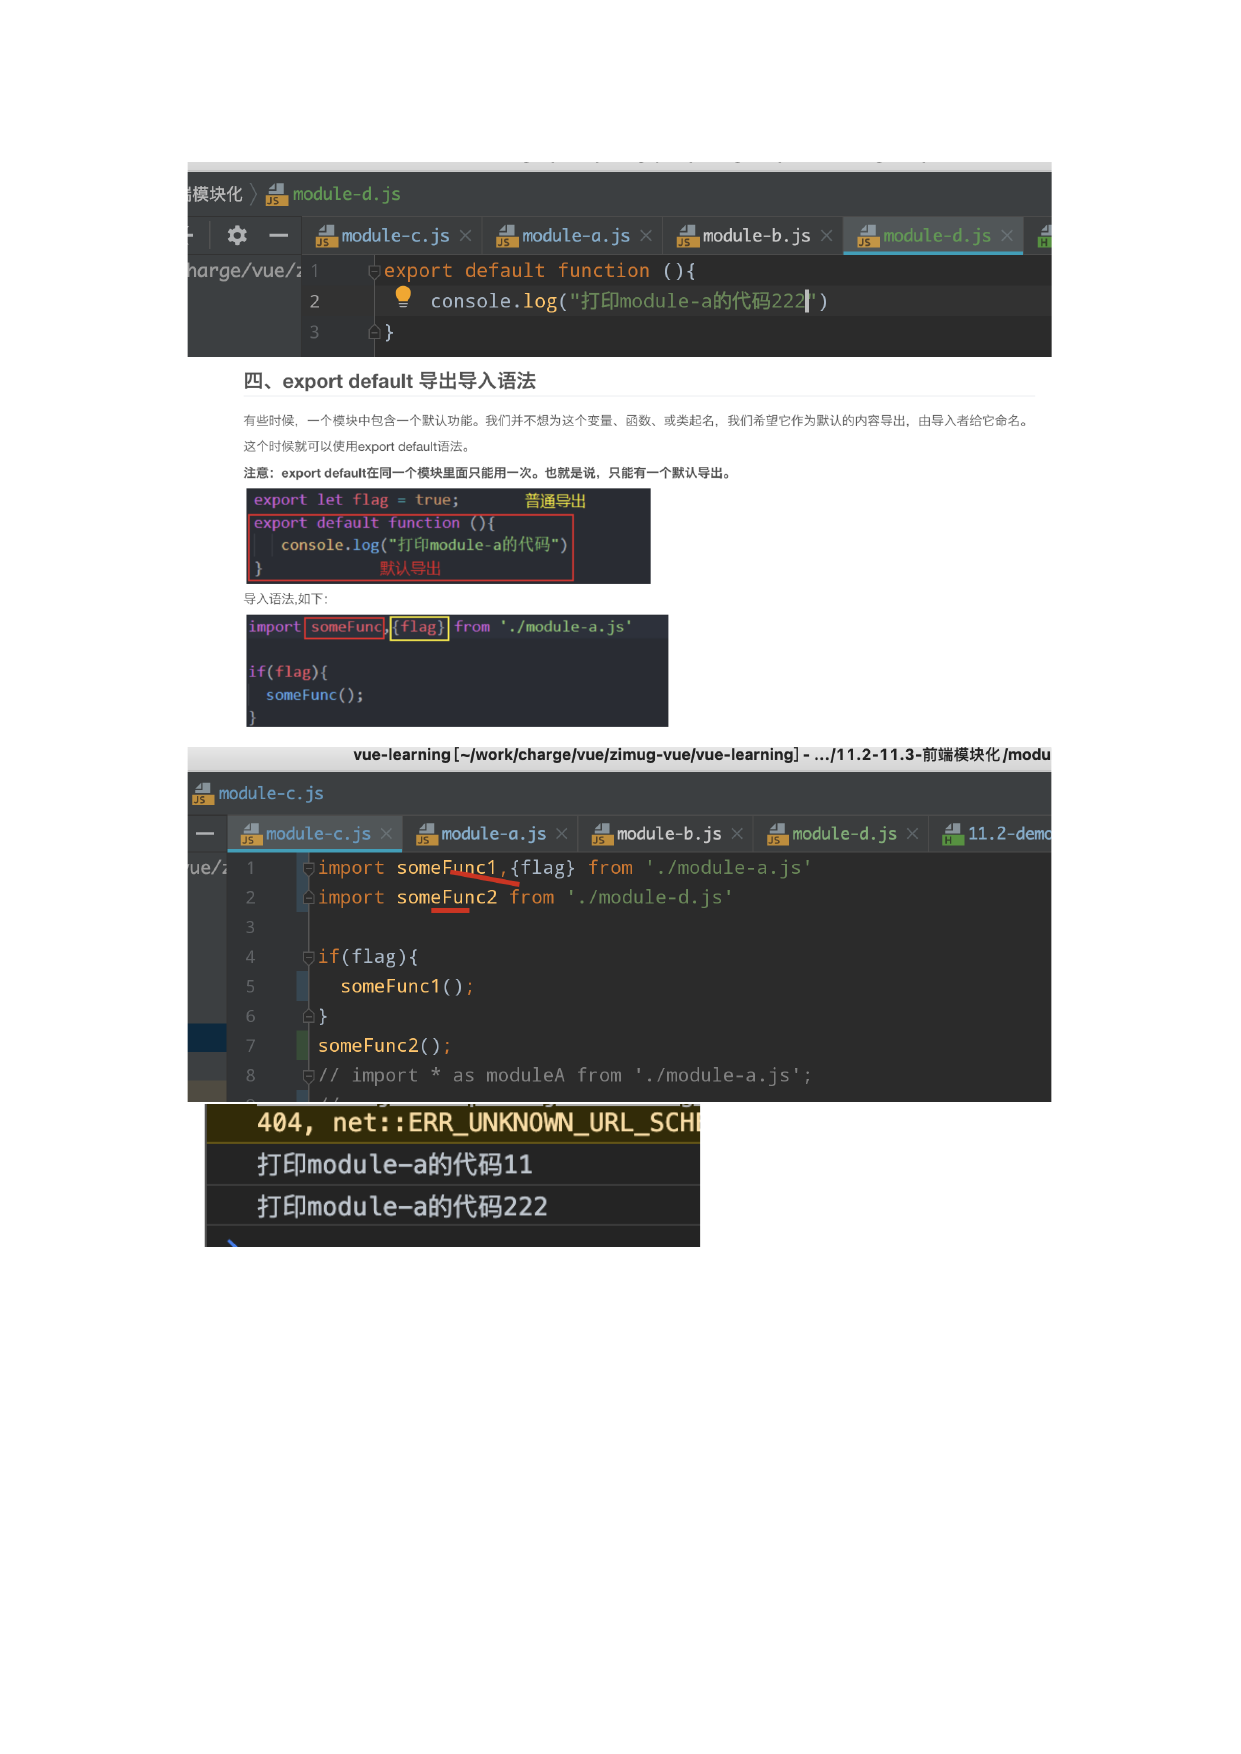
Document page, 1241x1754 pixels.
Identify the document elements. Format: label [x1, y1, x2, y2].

picture [187, 1104, 700, 1247]
picture [187, 747, 1052, 1102]
picture [187, 162, 1053, 731]
